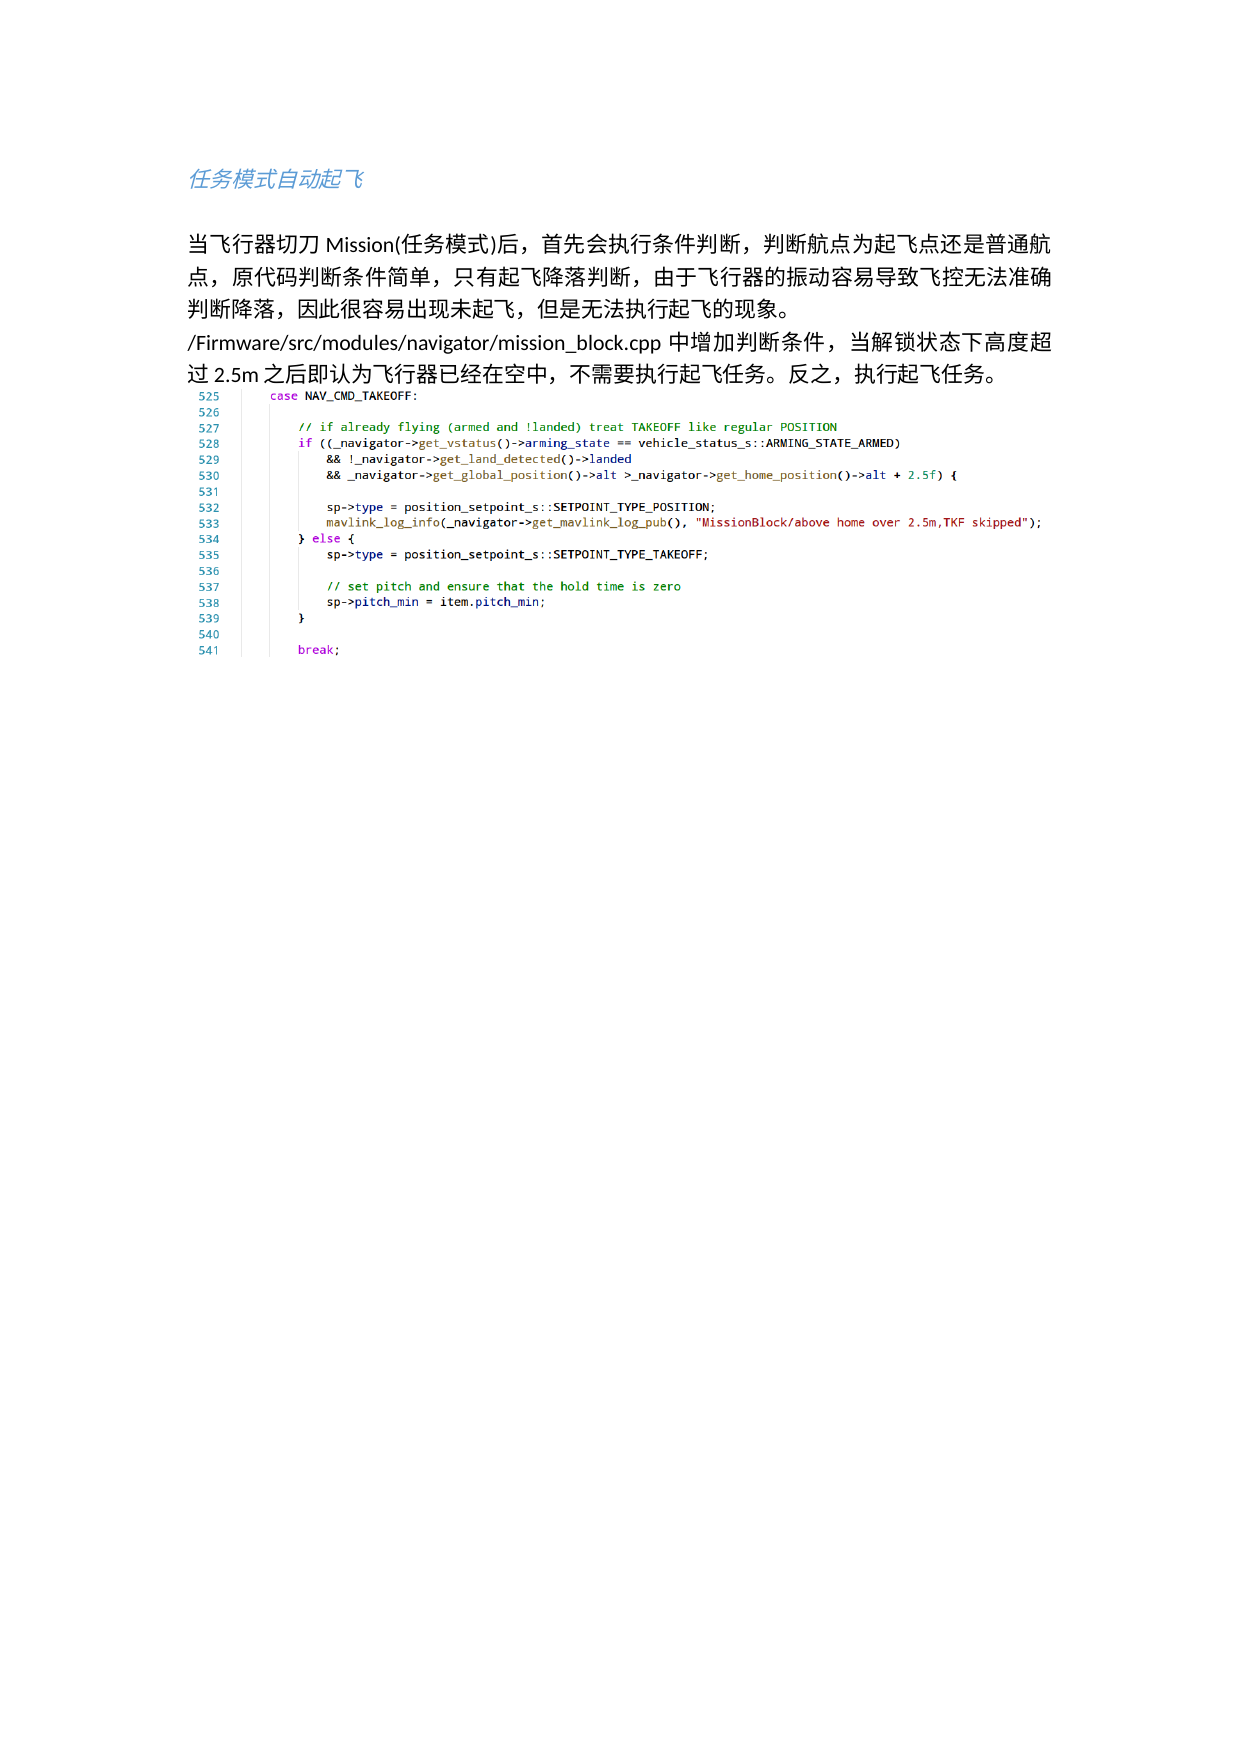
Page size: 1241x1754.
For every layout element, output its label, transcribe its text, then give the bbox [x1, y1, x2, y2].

text 当飞行器切刀Mission(任务模式)后，首先会执行条件判断，判断航点为起飞点还是普通航点，原代码判断条件简单，只有起飞降落判断，由于飞行器的振动容易导致飞控无法准确判断降落，因此很容易出现未起飞，但是无法执行起飞的现象。 [187, 227, 1053, 324]
picture [187, 389, 1053, 657]
text /Firmware/src/modules/navigator/mission_block.cpp 中增加判断条件，当解锁状态下高度超过2.5m之后即认为飞行器已经在空中，不需要执行起飞任务。反之，执行起飞任务。 [187, 324, 1053, 389]
text 任务模式自动起飞 [187, 162, 1053, 194]
